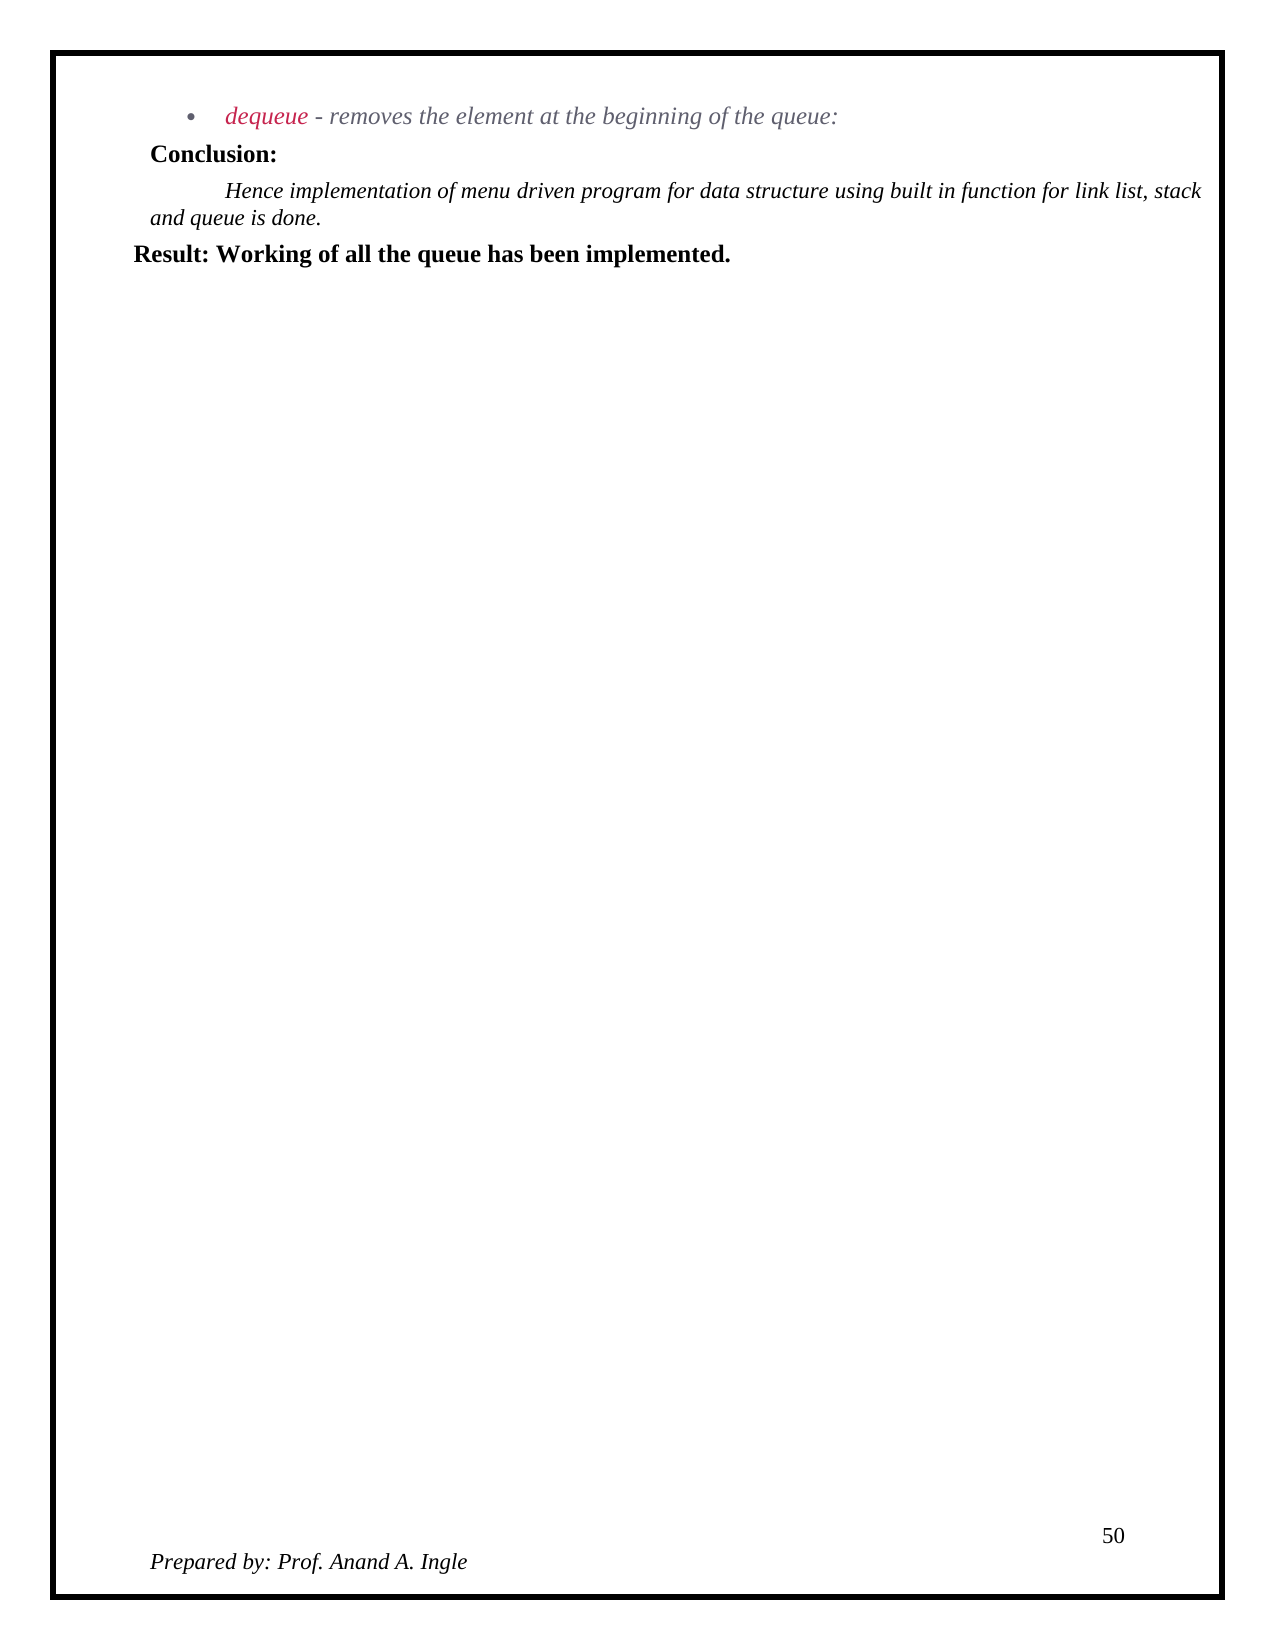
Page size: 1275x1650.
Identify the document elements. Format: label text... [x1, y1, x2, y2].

list dequeue - removes the element at the beginning of the queue: [187, 101, 1217, 130]
text Result: Working of all the queue has been implemented. [58, 239, 1217, 268]
text Conclusion: [150, 139, 1217, 168]
text Hence implementation of menu driven program for data structure using built in function for link list, stack and queue is done. [150, 177, 1217, 230]
